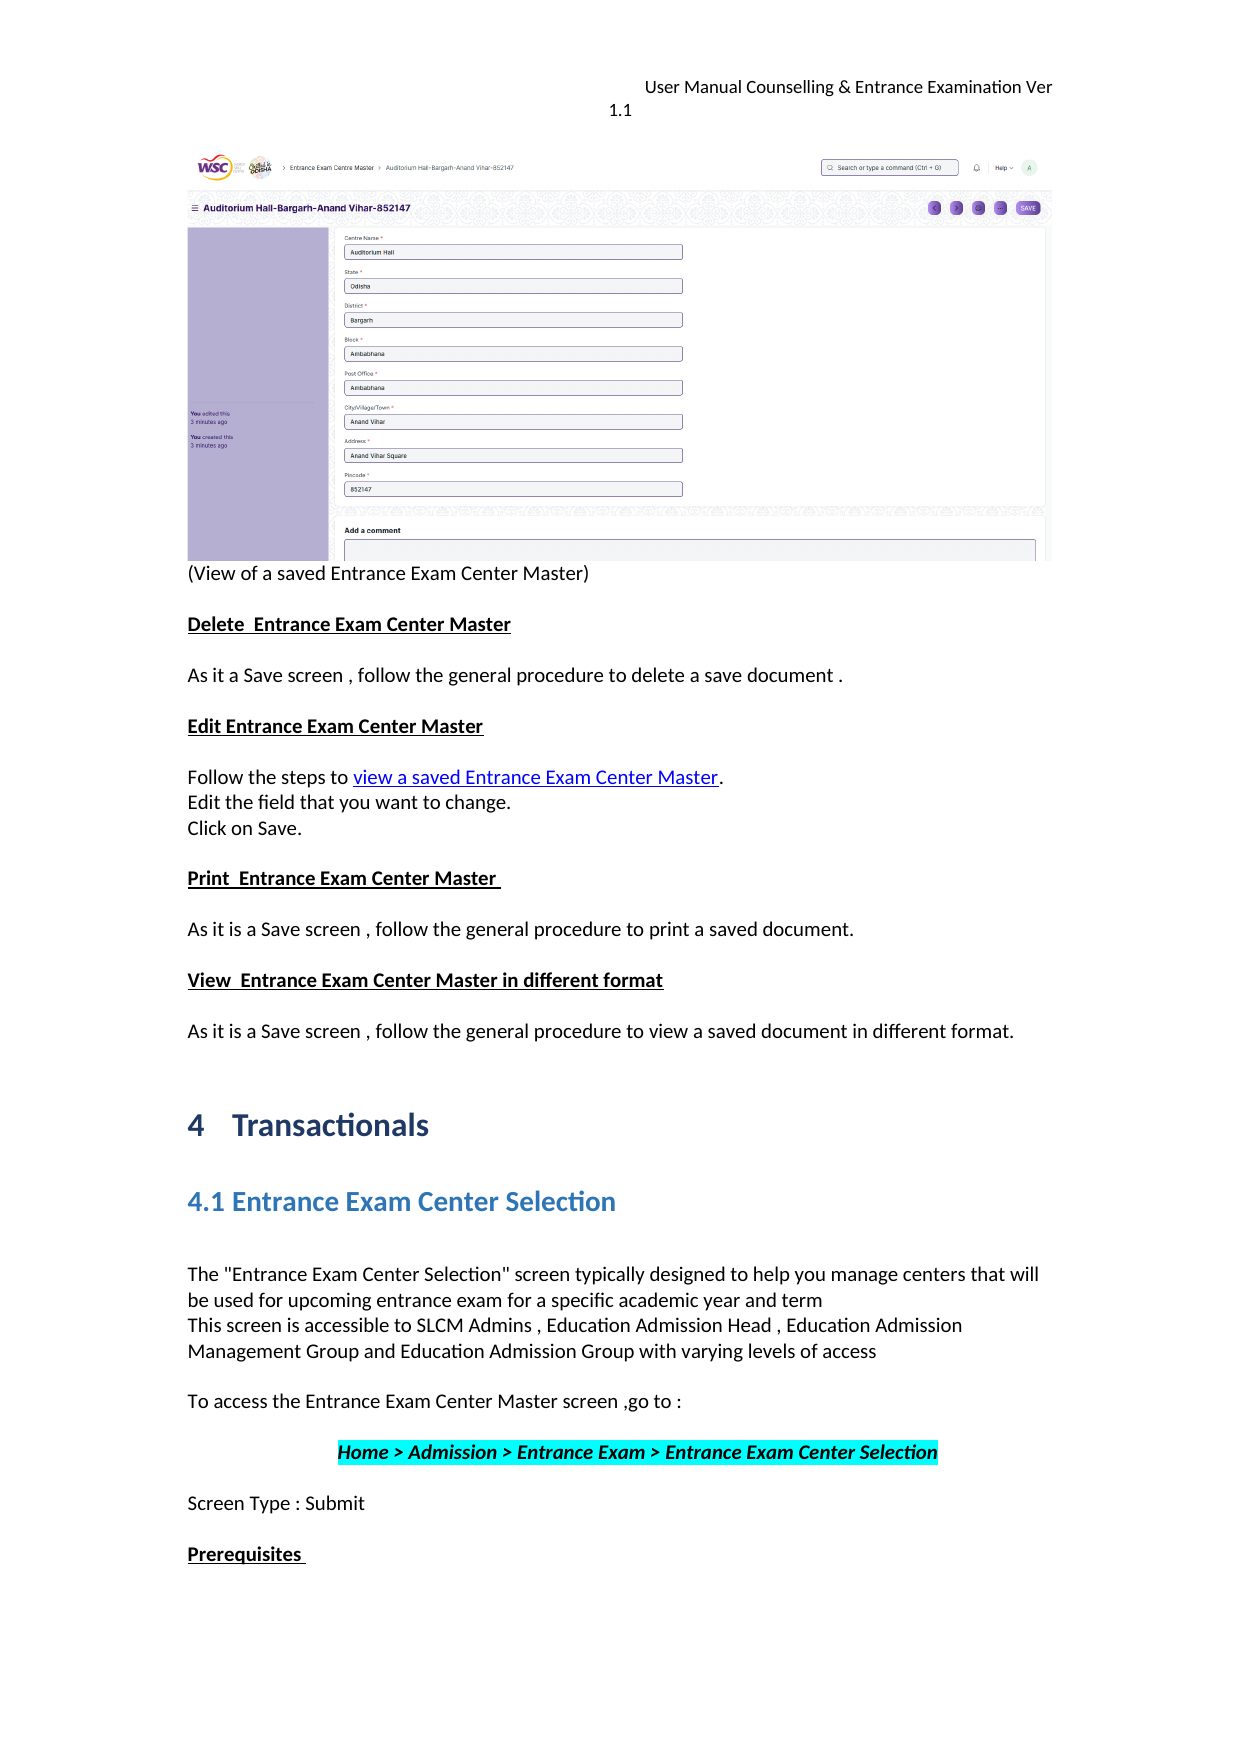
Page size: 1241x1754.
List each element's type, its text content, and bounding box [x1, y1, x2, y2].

text Screen Type : Submit [187, 1490, 1053, 1516]
text (View of a saved Entrance Exam Center Master) [187, 561, 1053, 586]
text Follow the steps to view a saved Entrance Exam Center Master. [187, 764, 1053, 789]
text The "Entrance Exam Center Selection" screen typically designed to help you manage centers that will be used for upcoming entrance exam for a specific academic year and term [187, 1262, 1053, 1312]
text As it is a Save screen , follow the general procedure to view a saved document in different format. [187, 1018, 1053, 1043]
subtitle Transactionals [187, 1104, 1053, 1145]
text This screen is accessible to SLCM Admins , Education Admission Head , Education Admission Management Group and Education Admission Group with varying levels of access [187, 1312, 1053, 1363]
text View Entrance Exam Center Master in different format [187, 967, 1053, 993]
text As it is a Save screen , follow the general procedure to print a saved document. [187, 916, 1053, 942]
text Edit the field that you want to change. [187, 789, 1053, 815]
text Edit Entrance Exam Center Master [187, 713, 1053, 738]
subtitle Entrance Exam Center Selection [187, 1183, 1053, 1219]
text Delete Entrance Exam Center Master [187, 611, 1053, 637]
picture [187, 150, 1052, 561]
text Prerequisites [187, 1541, 1053, 1567]
text As it a Save screen , follow the general procedure to delete a save document . [187, 662, 1053, 688]
text Home > Admission > Entrance Exam > Entrance Exam Center Selection [262, 1439, 1053, 1465]
text Print Entrance Exam Center Master [187, 866, 1053, 891]
text Click on Save. [187, 815, 1053, 840]
text To access the Entrance Exam Center Master screen ,go to : [187, 1389, 1053, 1414]
